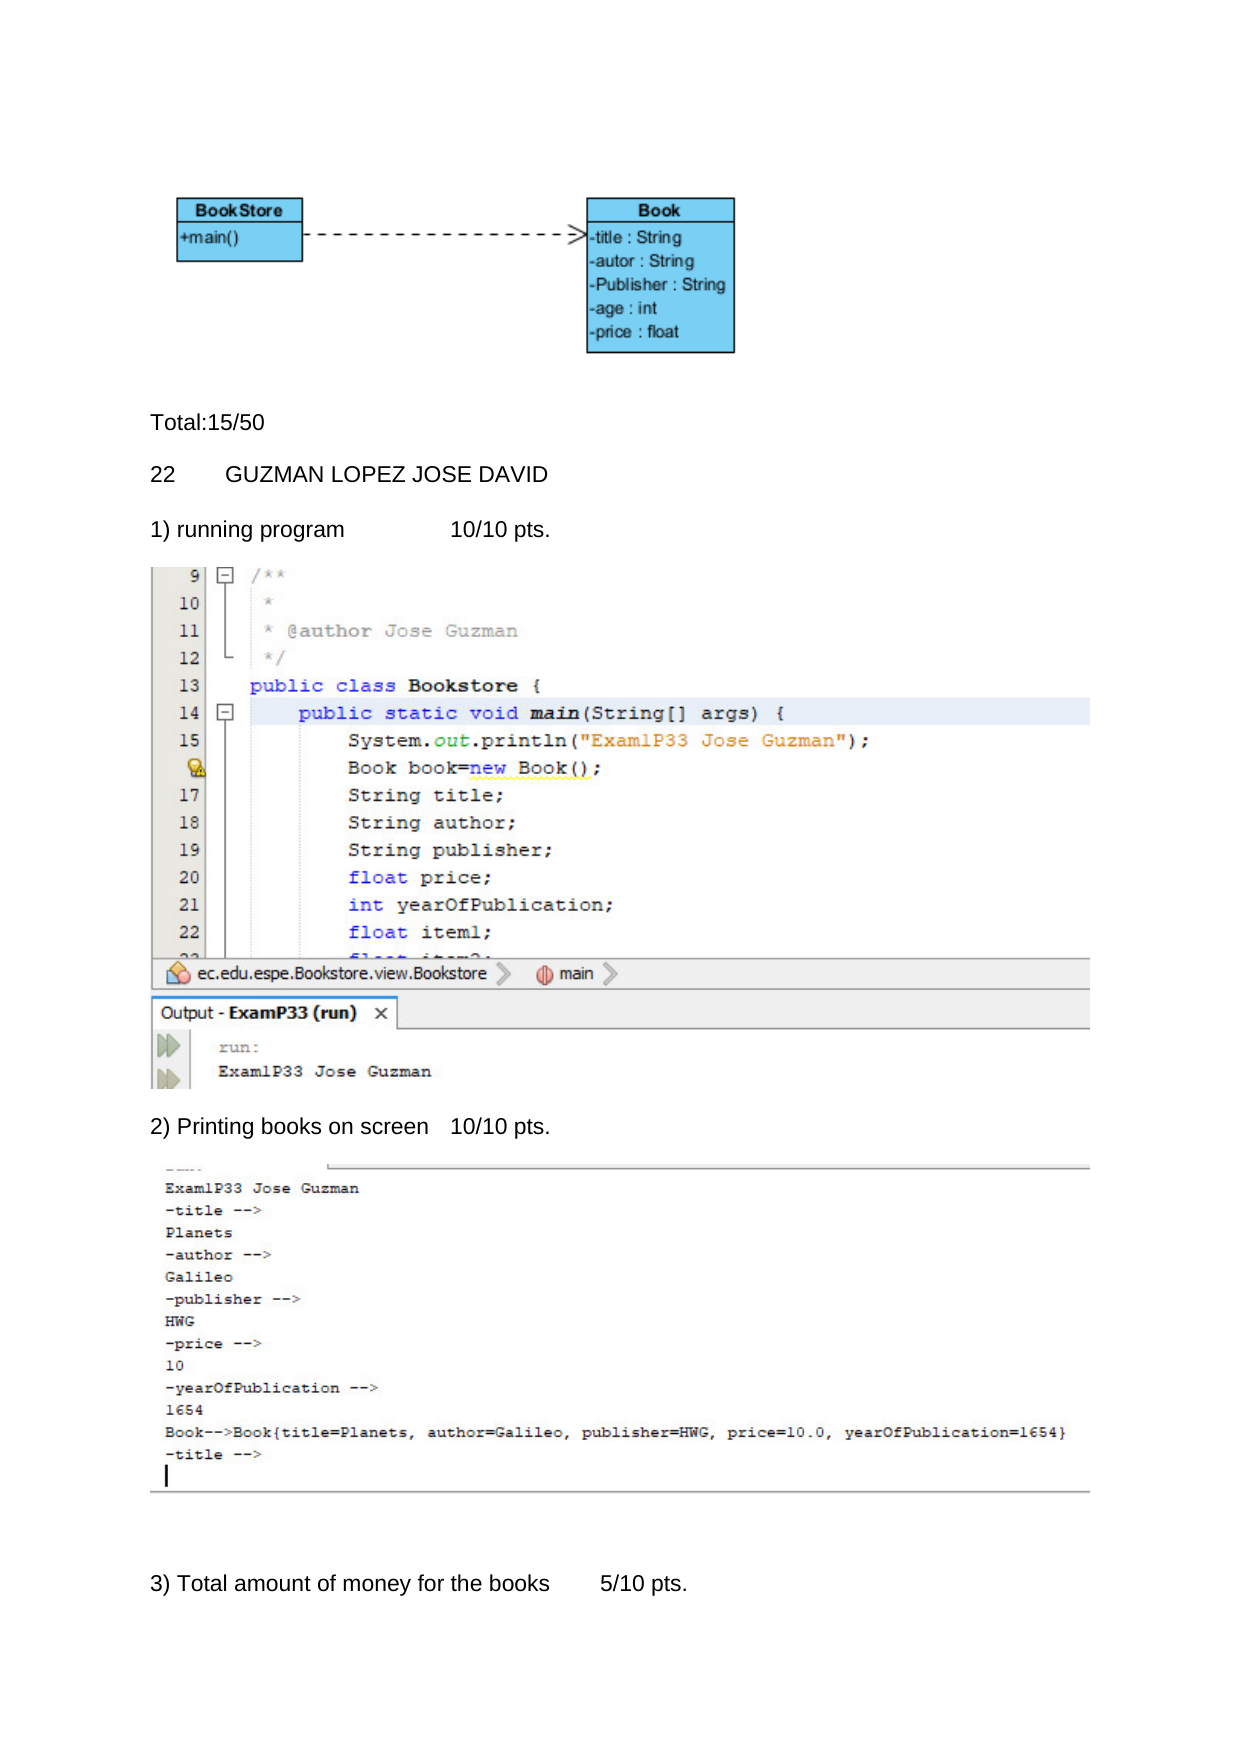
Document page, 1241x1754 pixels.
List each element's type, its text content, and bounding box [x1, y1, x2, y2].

text 1) running program 10/10 pts. [150, 516, 1090, 542]
text 3) Total amount of money for the books 5/10 pts. [150, 1570, 1090, 1596]
text 2) Printing books on screen 10/10 pts. [150, 1113, 1090, 1139]
picture [150, 150, 764, 385]
picture [150, 567, 1091, 1089]
picture [150, 1164, 1091, 1494]
text Total:15/50 [150, 409, 1090, 436]
text 22 GUZMAN LOPEZ JOSE DAVID [150, 461, 1090, 487]
